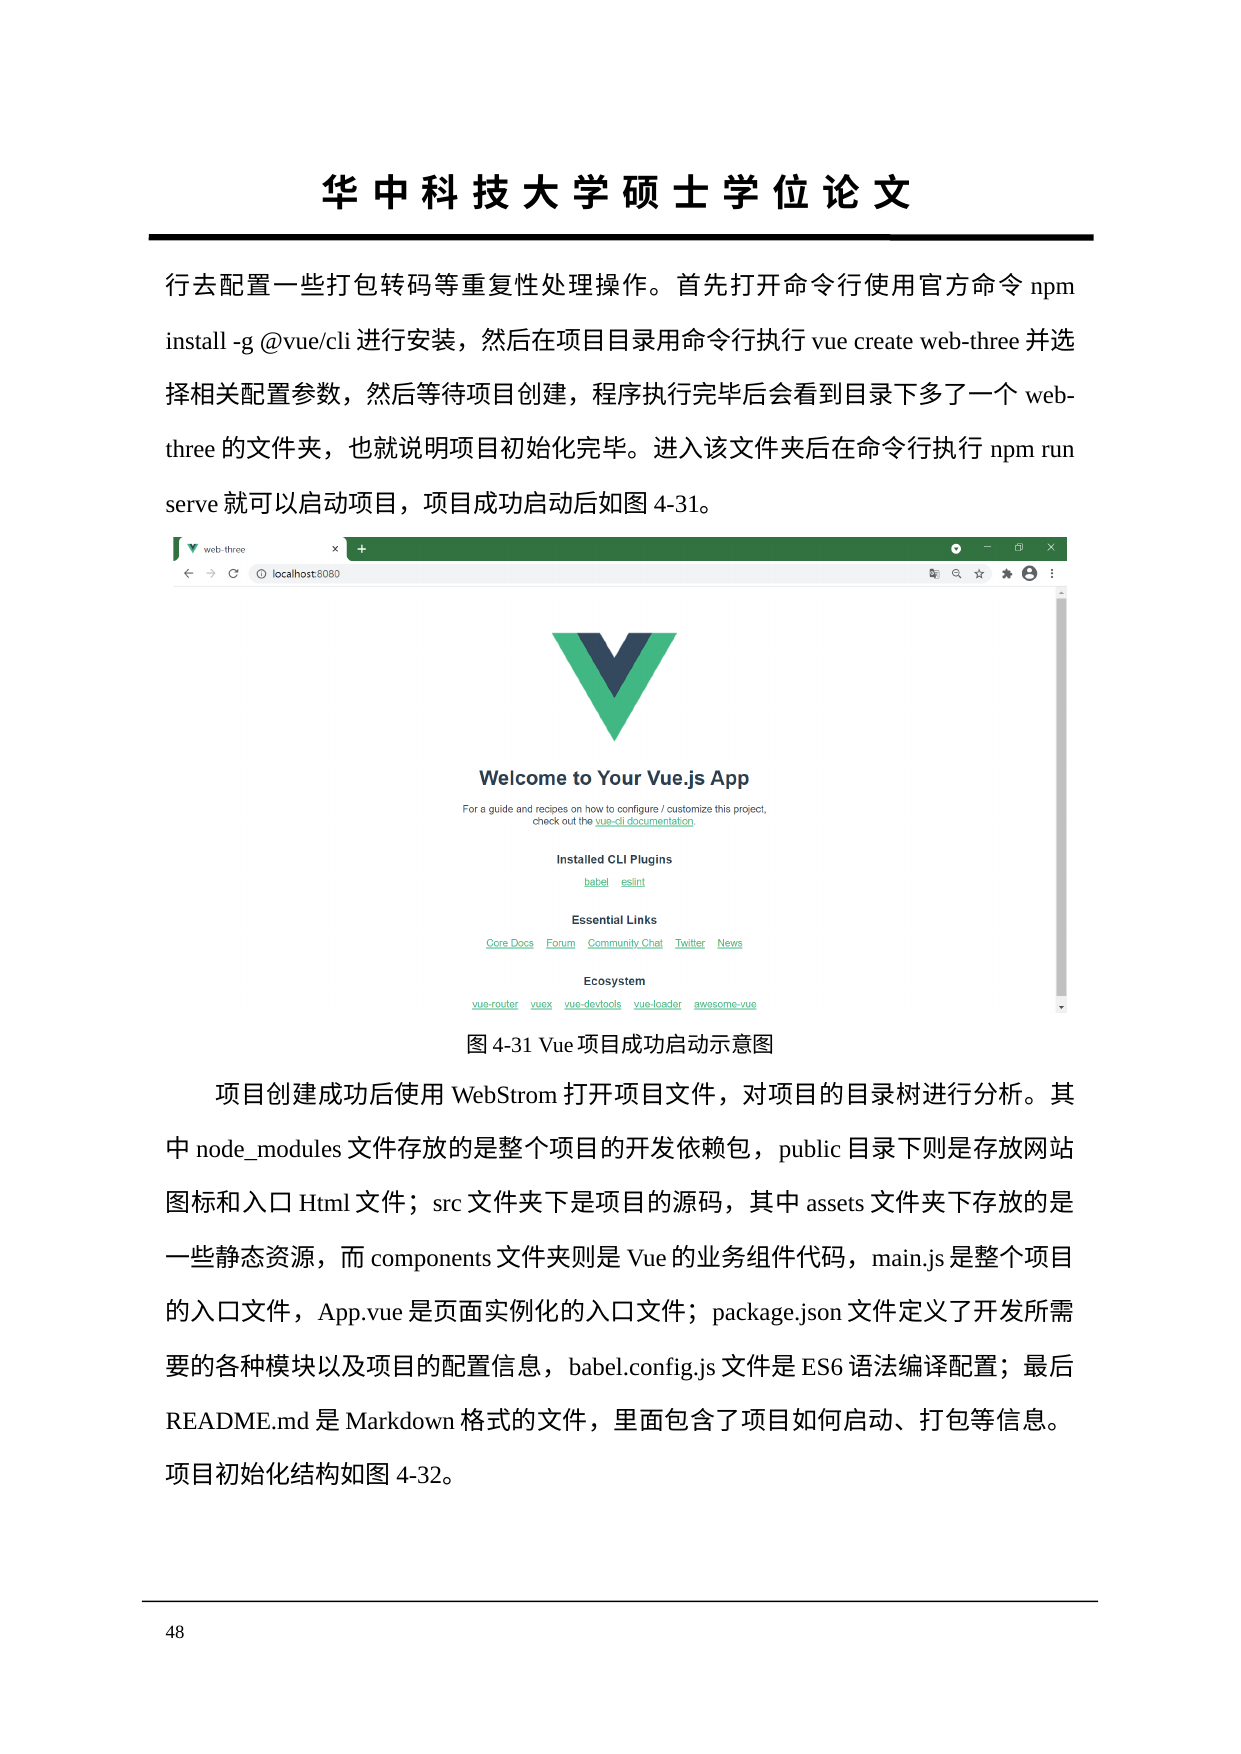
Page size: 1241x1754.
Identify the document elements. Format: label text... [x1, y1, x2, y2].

picture [173, 537, 1067, 1013]
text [165, 266, 1075, 519]
